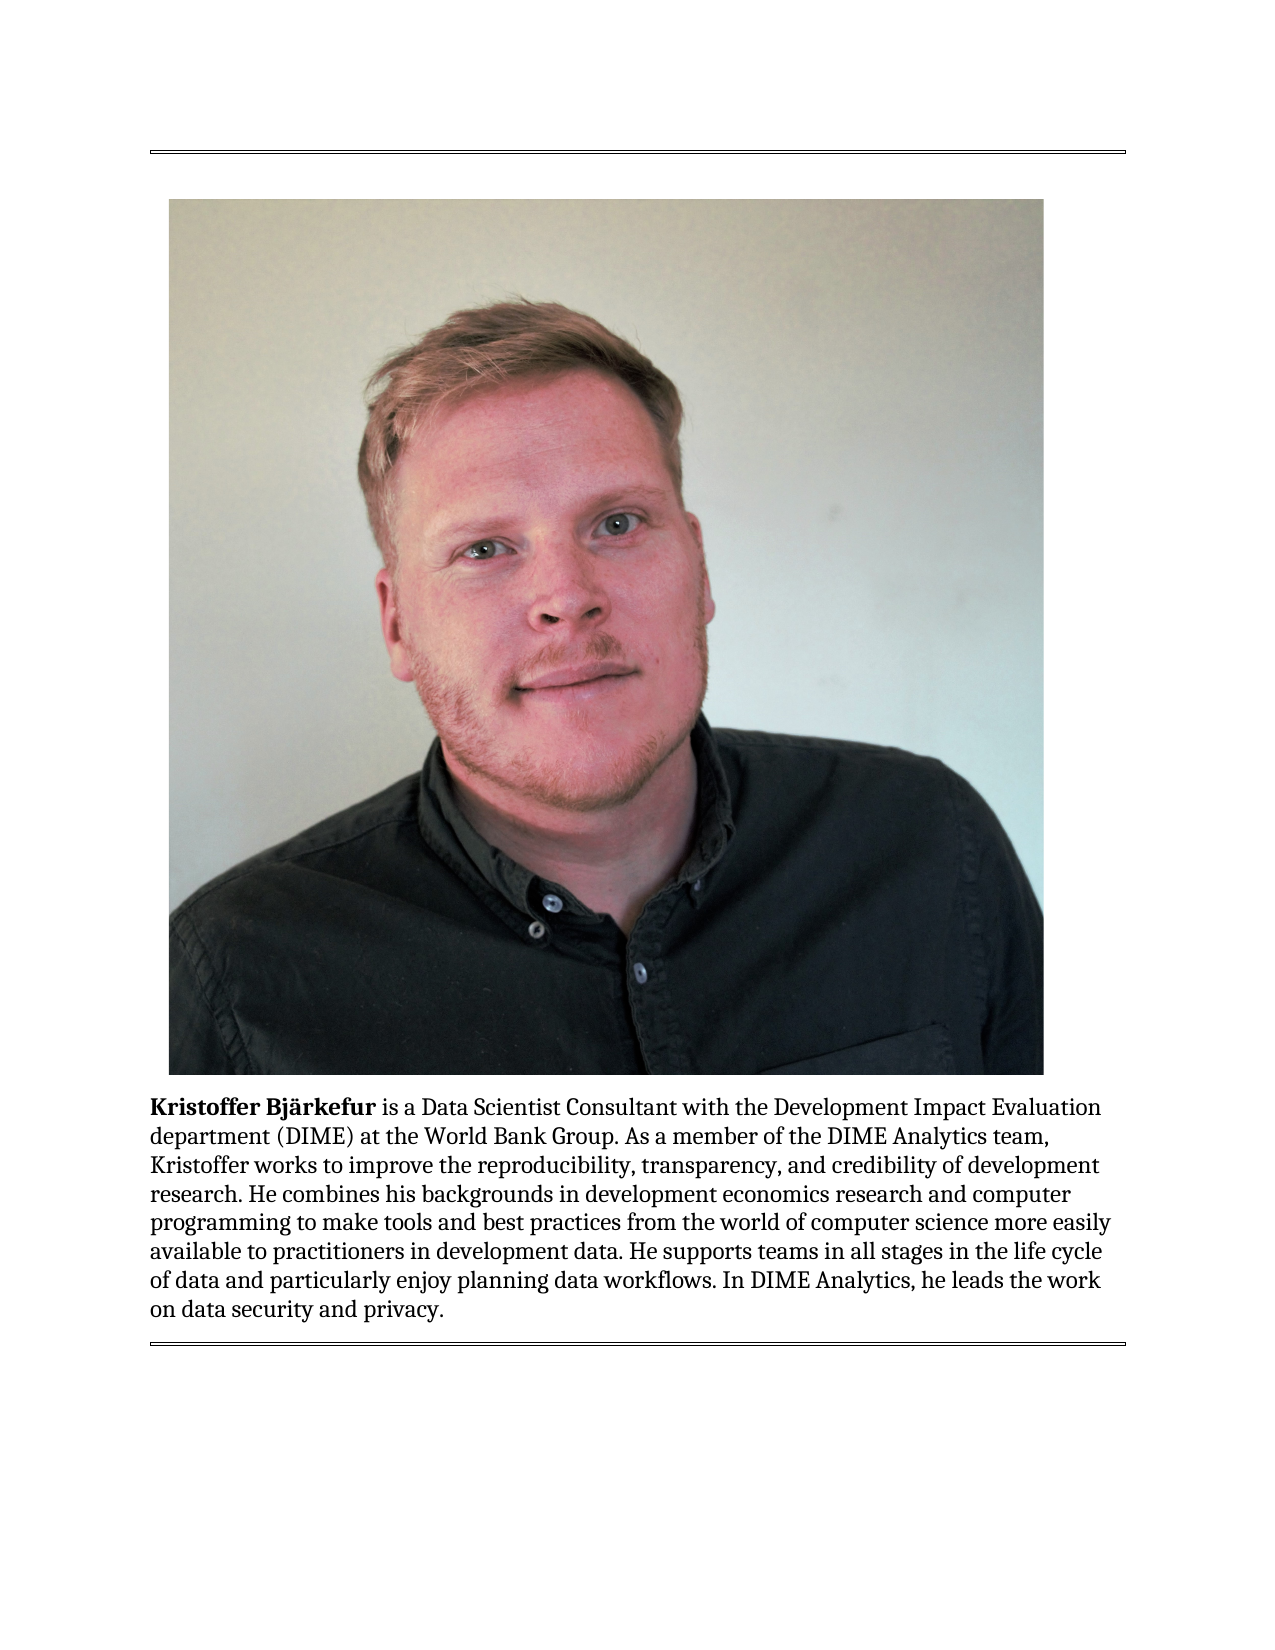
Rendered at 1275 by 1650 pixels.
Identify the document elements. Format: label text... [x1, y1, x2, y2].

picture [168, 199, 1044, 1075]
text Kristoffer Bjärkefur is a Data Scientist Consultant with the Development Impact Evaluation department (DIME) at the World Bank Group. As a member of the DIME Analytics team, Kristoffer works to improve the reproducibility, transparency, and credibility of development research. He combines his backgrounds in development economics research and computer programming to make tools and best practices from the world of computer science more easily available to practitioners in development data. He supports teams in all stages in the life cycle of data and particularly enjoy planning data workflows. In DIME Analytics, he leads the work on data security and privacy. [150, 1093, 1125, 1323]
